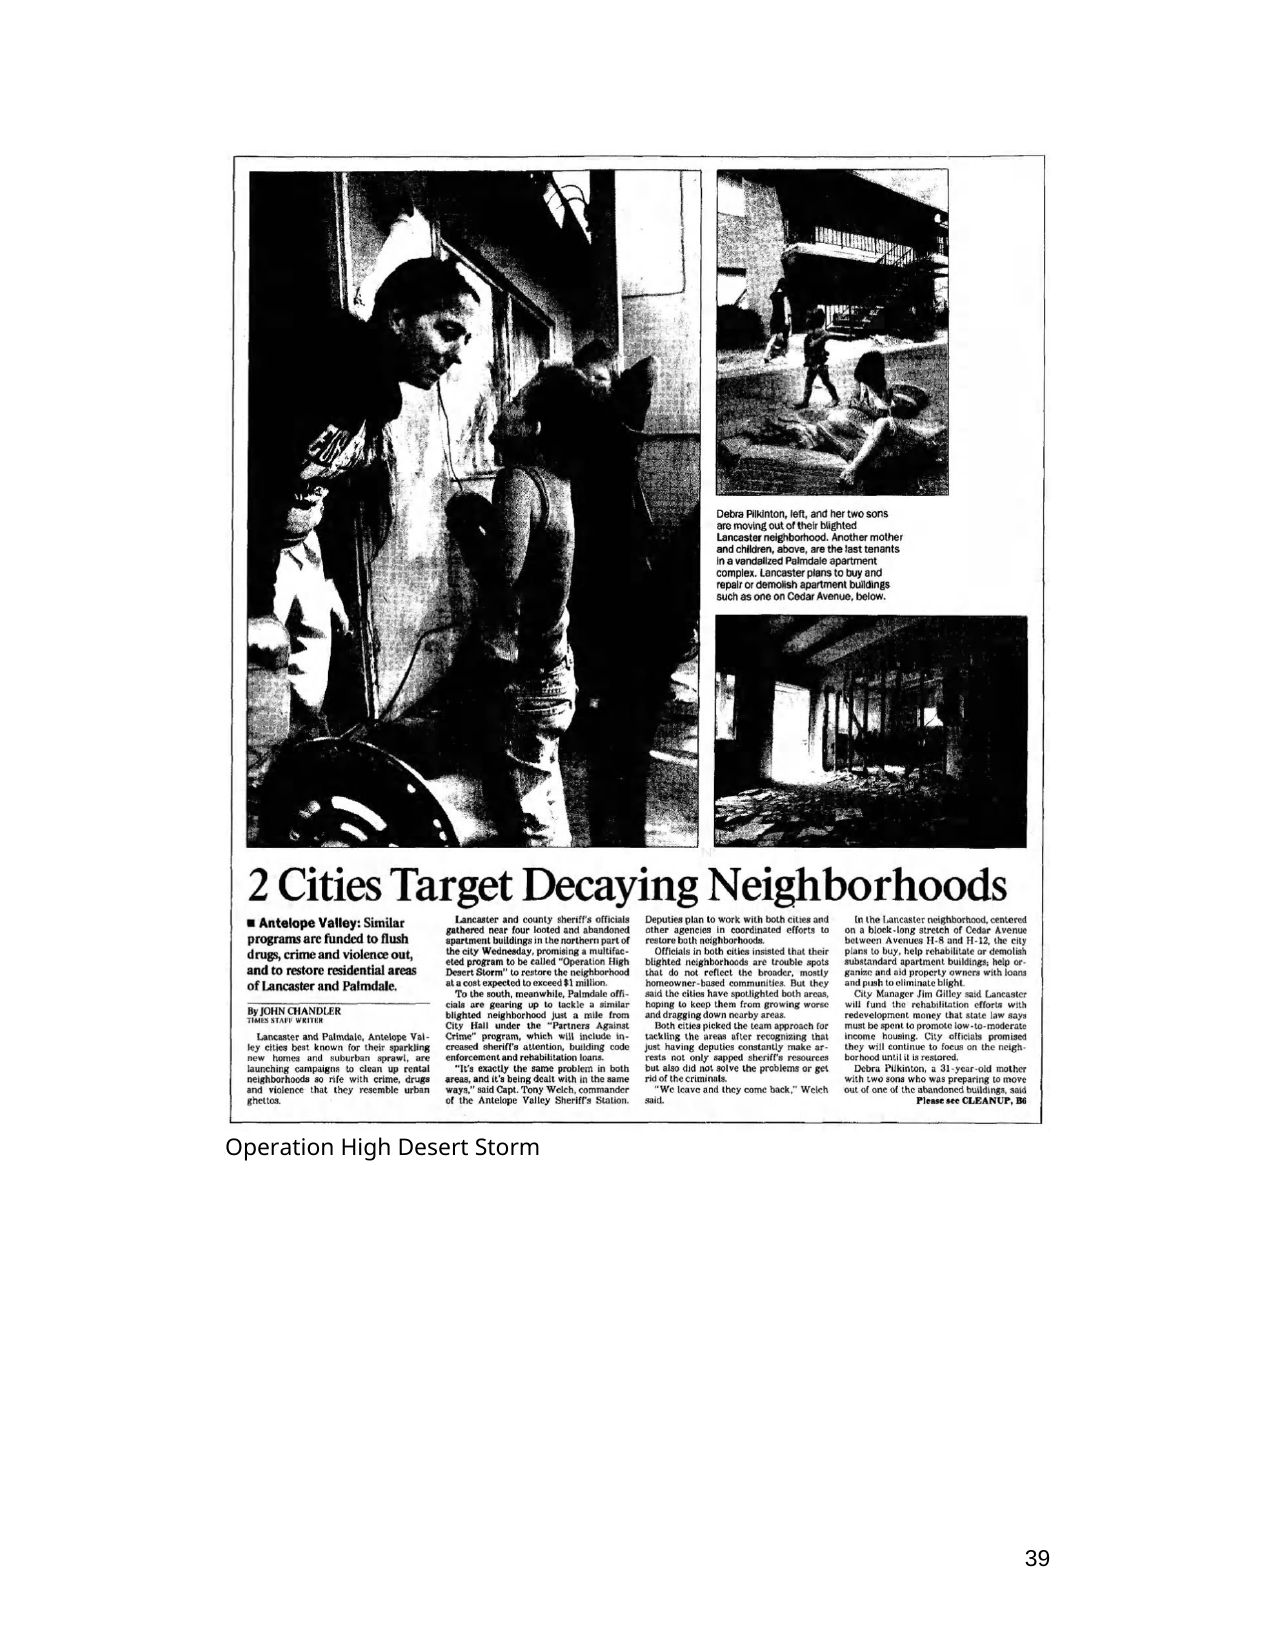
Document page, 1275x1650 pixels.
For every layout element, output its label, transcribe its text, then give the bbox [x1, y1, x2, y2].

picture [225, 150, 1050, 1132]
text Operation High Desert Storm [225, 1132, 1050, 1162]
